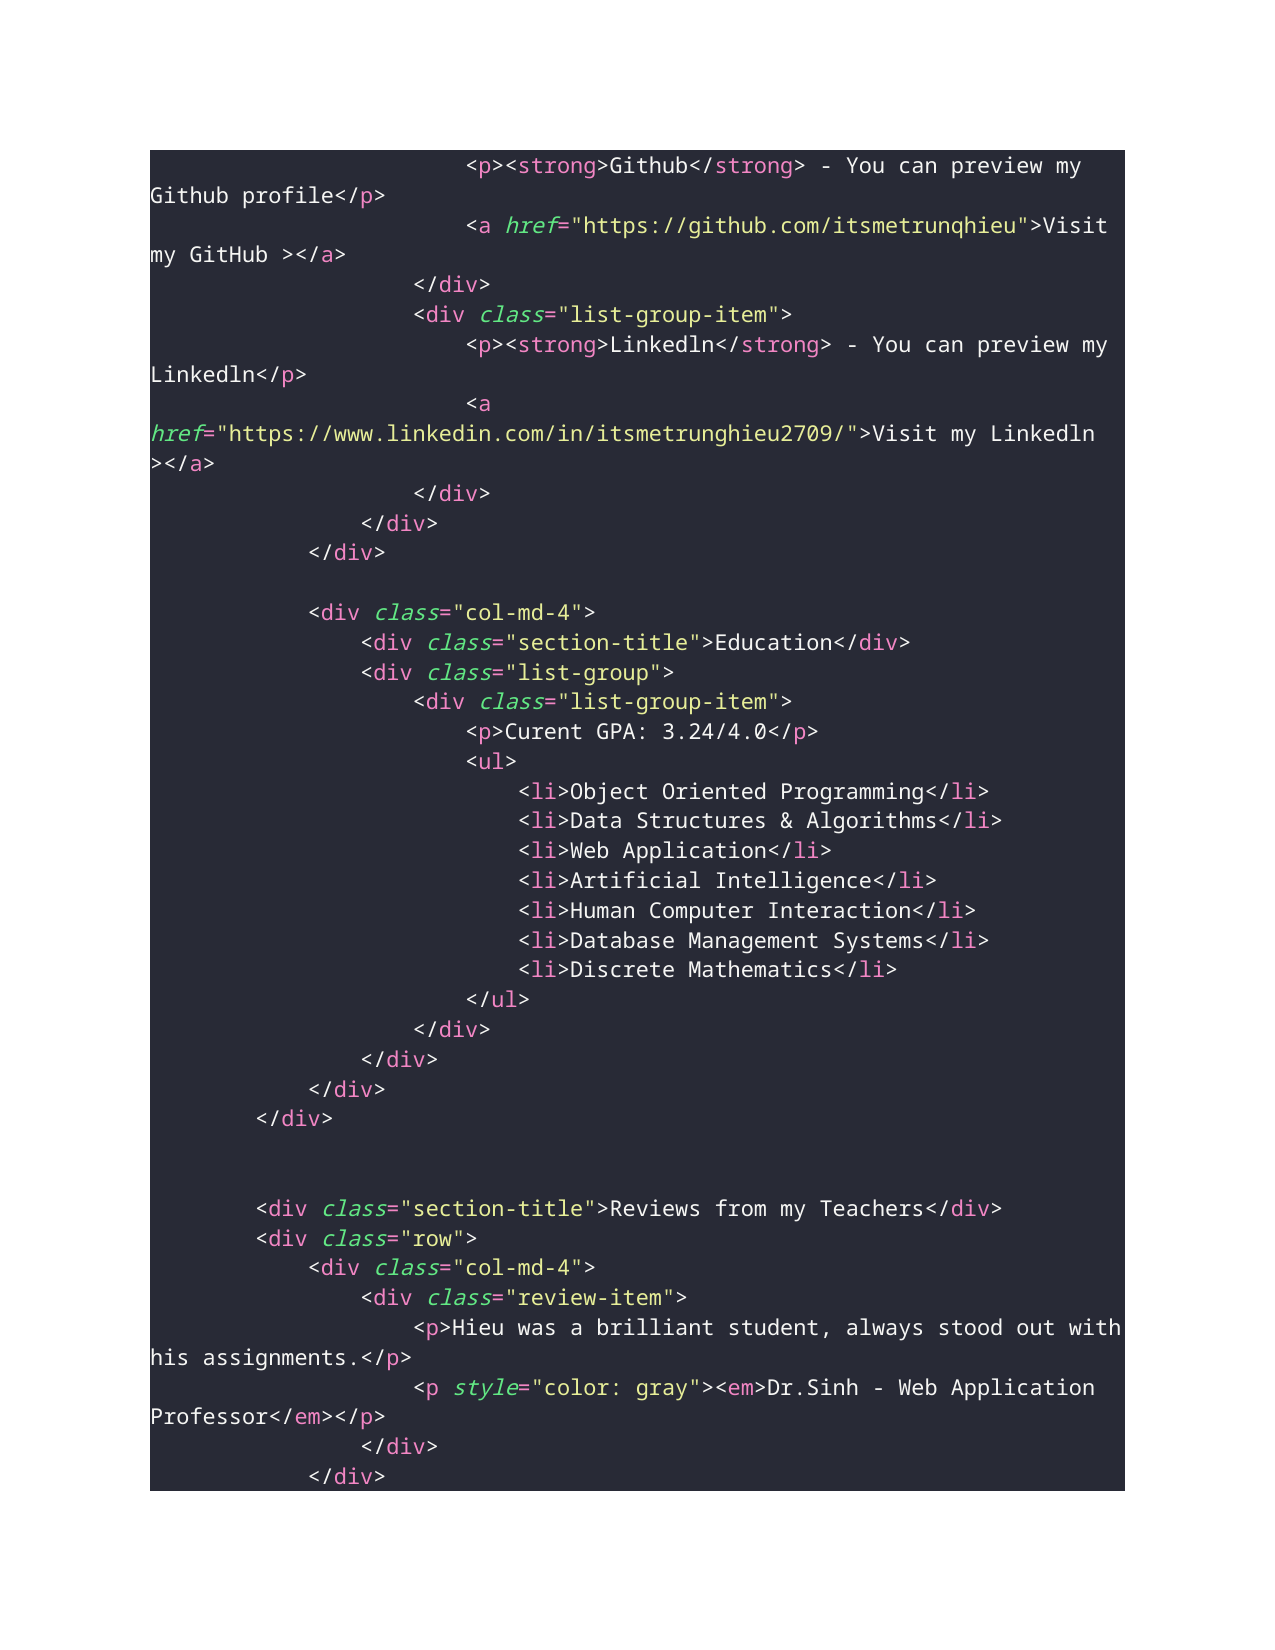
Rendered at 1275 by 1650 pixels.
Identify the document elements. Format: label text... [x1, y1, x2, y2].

text </ul> [150, 984, 1125, 1014]
text <li>Artificial Intelligence</li> [150, 865, 1125, 895]
text <div class="col-md-4"> [150, 597, 1125, 627]
text </div> [150, 1461, 1125, 1491]
text <li>Web Application</li> [150, 835, 1125, 865]
text <li>Object Oriented Programming</li> [150, 776, 1125, 805]
text <div class="section-title">Education</div> [150, 627, 1125, 656]
text <div class="row"> [150, 1222, 1125, 1252]
text <div class="review-item"> [150, 1282, 1125, 1312]
text <p style="color: gray"><em>Dr.Sinh - Web Application Professor</em></p> [150, 1371, 1125, 1431]
text <p>Hieu was a brilliant student, always stood out with his assignments.</p> [150, 1312, 1125, 1371]
text <li>Human Computer Interaction</li> [150, 895, 1125, 924]
text </div> [150, 478, 1125, 507]
text <div class="list-group-item"> [150, 299, 1125, 329]
text </div> [150, 507, 1125, 537]
text </div> [150, 1044, 1125, 1073]
text <div class="col-md-4"> [150, 1252, 1125, 1282]
text <p><strong>Github</strong> - You can preview my Github profile</p> [150, 150, 1125, 209]
text <a href="https://github.com/itsmetrunqhieu">Visit my GitHub ></a> [150, 209, 1125, 269]
text <div class="list-group"> [150, 656, 1125, 686]
text <p>Curent GPA: 3.24/4.0</p> [150, 716, 1125, 746]
text <a href="https://www.linkedin.com/in/itsmetrunghieu2709/">Visit my Linkedln ></a> [150, 388, 1125, 478]
text </div> [150, 1103, 1125, 1133]
text <ul> [150, 746, 1125, 776]
text </div> [150, 1431, 1125, 1461]
text <p><strong>Linkedln</strong> - You can preview my Linkedln</p> [150, 329, 1125, 388]
text </div> [150, 537, 1125, 567]
text <div class="section-title">Reviews from my Teachers</div> [150, 1193, 1125, 1222]
text </div> [150, 1014, 1125, 1044]
text <li>Data Structures & Algorithms</li> [150, 805, 1125, 835]
text <div class="list-group-item"> [150, 686, 1125, 716]
text <li>Database Management Systems</li> [150, 924, 1125, 954]
text </div> [150, 269, 1125, 299]
text </div> [150, 1073, 1125, 1103]
text <li>Discrete Mathematics</li> [150, 954, 1125, 984]
